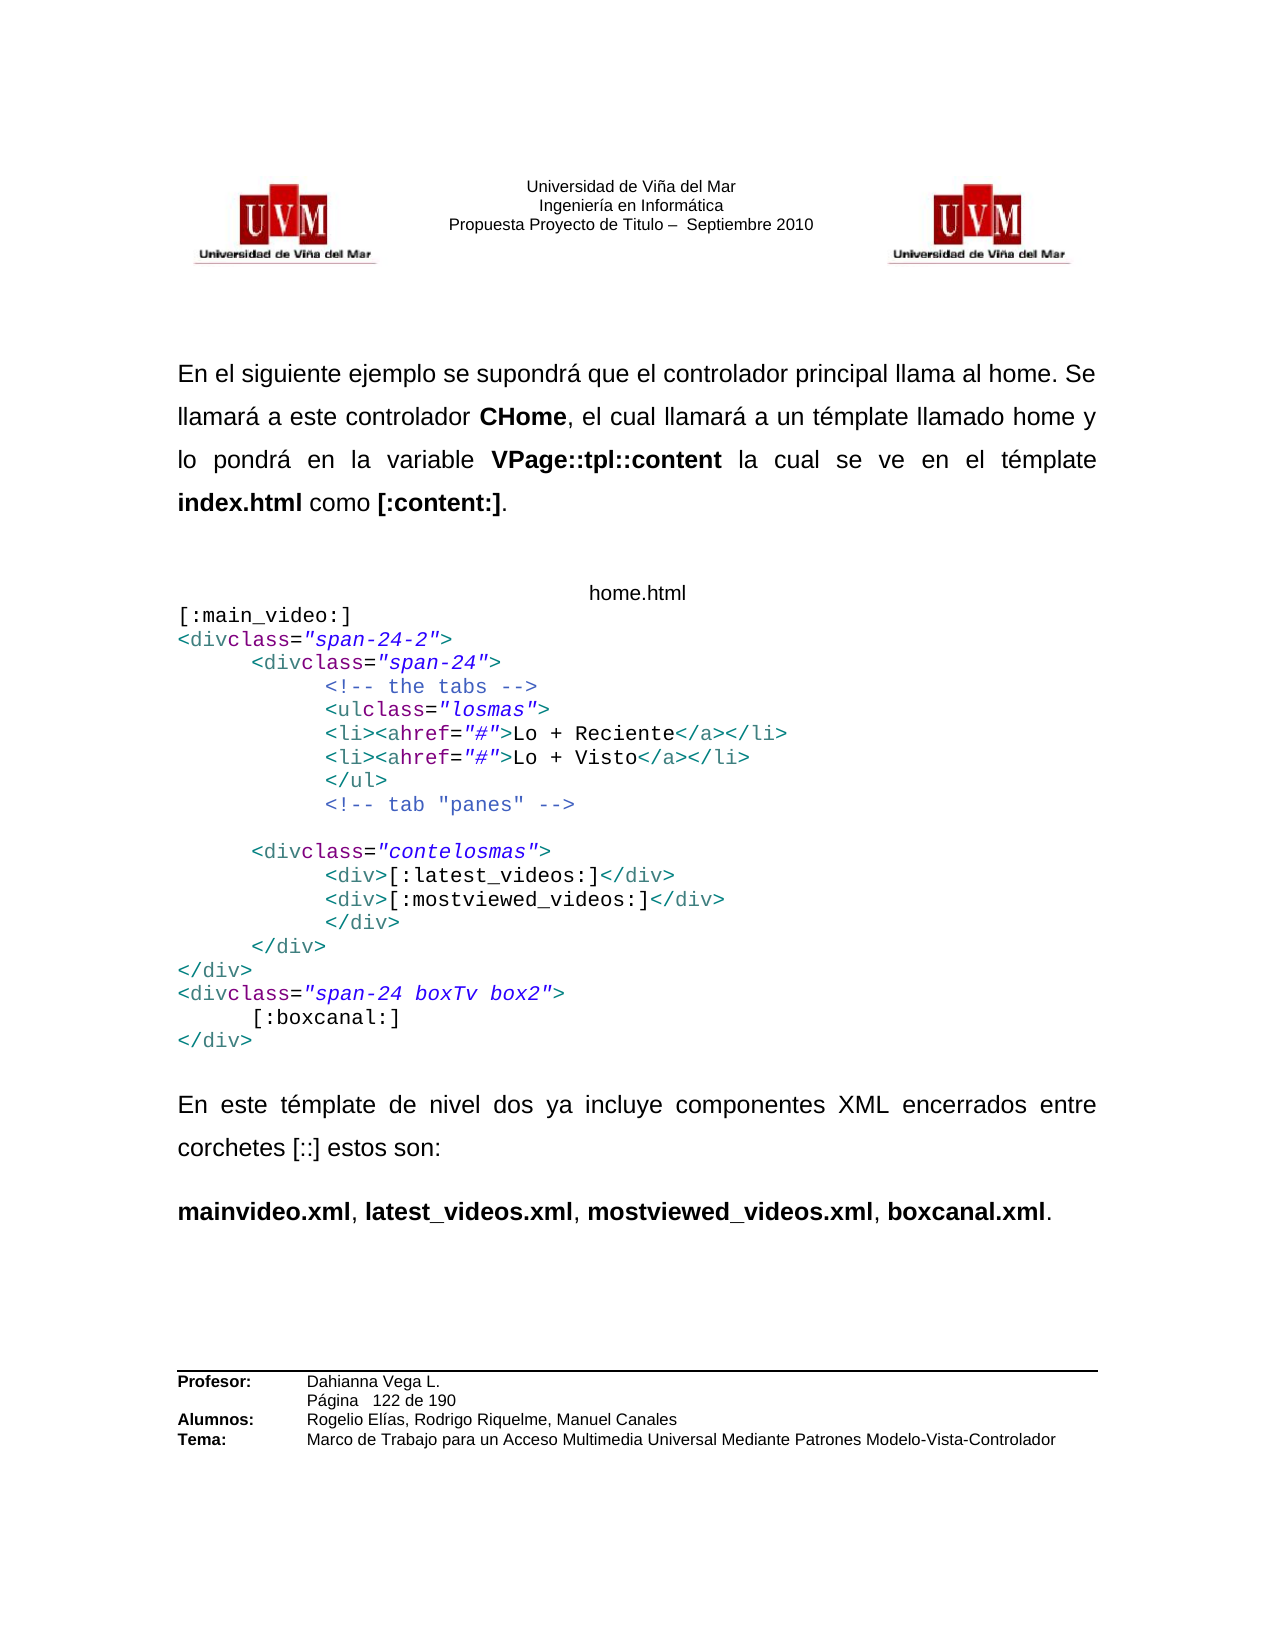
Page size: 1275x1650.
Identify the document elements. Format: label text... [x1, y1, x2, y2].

text <divclass="contelosmas"> [177, 841, 1098, 865]
picture [177, 176, 390, 267]
text <divclass="span-24-2"> [177, 628, 1098, 652]
text <!-- tab "panes" --> [177, 794, 1098, 818]
text </div> [177, 1031, 1098, 1054]
text </div> [177, 936, 1098, 959]
text </div> [177, 912, 1098, 936]
text <div>[:mostviewed_videos:]</div> [177, 889, 1098, 912]
text <divclass="span-24 boxTv box2"> [177, 983, 1098, 1007]
text [:main_video:] [177, 605, 1098, 628]
text <div>[:latest_videos:]</div> [177, 865, 1098, 889]
text <li><ahref="#">Lo + Reciente</a></li> [177, 723, 1098, 747]
text <divclass="span-24"> [177, 652, 1098, 676]
text mainvideo.xml, latest_videos.xml, mostviewed_videos.xml, boxcanal.xml. [177, 1197, 1098, 1226]
text <ulclass="losmas"> [177, 699, 1098, 723]
text <li><ahref="#">Lo + Visto</a></li> [177, 747, 1098, 770]
text </ul> [177, 770, 1098, 794]
text [:boxcanal:] [177, 1007, 1098, 1031]
text </div> [177, 959, 1098, 983]
text En el siguiente ejemplo se supondrá que el controlador principal llama al home. Se llamará a este controlador CHome, el cual llamará a un témplate llamado home y lo pondrá en la variable VPage::tpl::content la cual se ve en el témplate index.html como [:content:]. [177, 359, 1098, 517]
subtitle home.html [177, 581, 1098, 605]
text En este témplate de nivel dos ya incluye componentes XML encerrados entre corchetes [::] estos son: [177, 1090, 1098, 1162]
text <!-- the tabs --> [177, 676, 1098, 699]
picture [871, 176, 1084, 267]
